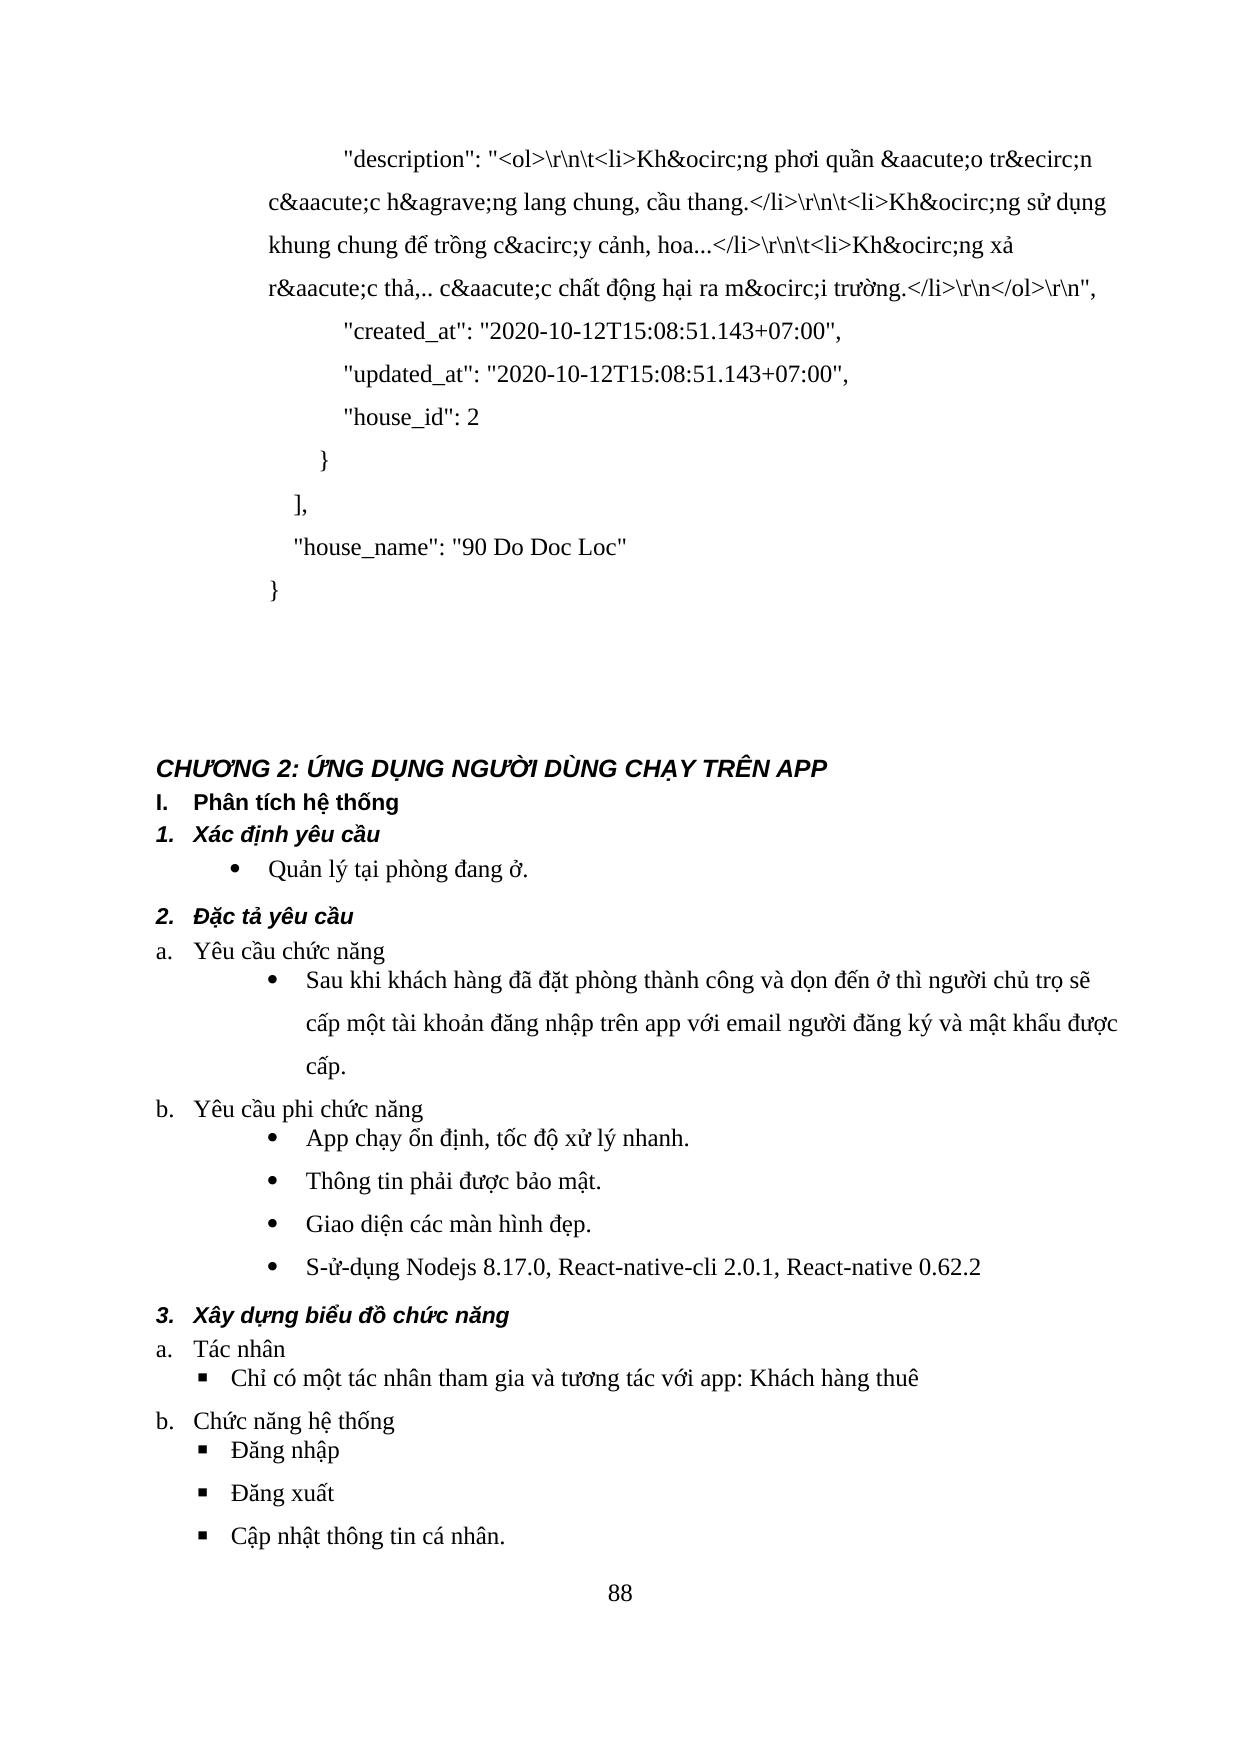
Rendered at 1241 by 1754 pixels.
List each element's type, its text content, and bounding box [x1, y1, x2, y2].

text } [268, 575, 1122, 604]
list Giao diện các màn hình đẹp. [268, 1209, 1122, 1238]
list Quản lý tại phòng đang ở. [231, 854, 1122, 883]
list Đăng xuất [193, 1478, 1122, 1507]
list Cập nhật thông tin cá nhân. [193, 1521, 1122, 1550]
text b. Chức năng hệ thống [118, 1406, 1122, 1435]
list S-ử-dụng Nodejs 8.17.0, React-native-cli 2.0.1, React-native 0.62.2 [268, 1252, 1122, 1281]
subtitle CHƯƠNG 2: ỨNG DỤNG NGƯỜI DÙNG CHẠY TRÊN APP [156, 754, 1122, 782]
text a. Yêu cầu chức năng [118, 936, 1122, 965]
text } [268, 446, 1122, 474]
text ], [268, 489, 1122, 517]
text "house_name": "90 Do Doc Loc" [268, 532, 1122, 561]
text "description": "<ol>\r\n\t<li>Kh&ocirc;ng phơi quần &aacute;o tr&ecirc;n c&aacute;c h&agrave;ng lang chung, cầu thang.</li>\r\n\t<li>Kh&ocirc;ng sử dụng khung chung để trồng c&acirc;y cảnh, hoa...</li>\r\n\t<li>Kh&ocirc;ng xả r&aacute;c thả,.. c&aacute;c chất động hại ra m&ocirc;i trường.</li>\r\n</ol>\r\n", [268, 144, 1122, 302]
list Sau khi khách hàng đã đặt phòng thành công và dọn đến ở thì người chủ trọ sẽ cấp một tài khoản đăng nhập trên app với email người đăng ký và mật khẩu được cấp. [268, 965, 1122, 1080]
text "updated_at": "2020-10-12T15:08:51.143+07:00", [268, 359, 1122, 388]
text "house_id": 2 [268, 402, 1122, 431]
subtitle I. Phân tích hệ thống [156, 789, 1122, 815]
text b. Yêu cầu phi chức năng [118, 1094, 1122, 1123]
subtitle 2. Đặc tả yêu cầu [156, 903, 1122, 930]
list App chạy ổn định, tốc độ xử lý nhanh. [268, 1123, 1122, 1152]
text "created_at": "2020-10-12T15:08:51.143+07:00", [268, 316, 1122, 345]
text a. Tác nhân [118, 1334, 1122, 1363]
subtitle 1. Xác định yêu cầu [156, 821, 1122, 848]
subtitle 3. Xây dựng biểu đồ chức năng [156, 1302, 1122, 1328]
list Đăng nhập [193, 1435, 1122, 1463]
list Thông tin phải được bảo mật. [268, 1166, 1122, 1195]
list Chỉ có một tác nhân tham gia và tương tác với app: Khách hàng thuê [193, 1363, 1122, 1392]
